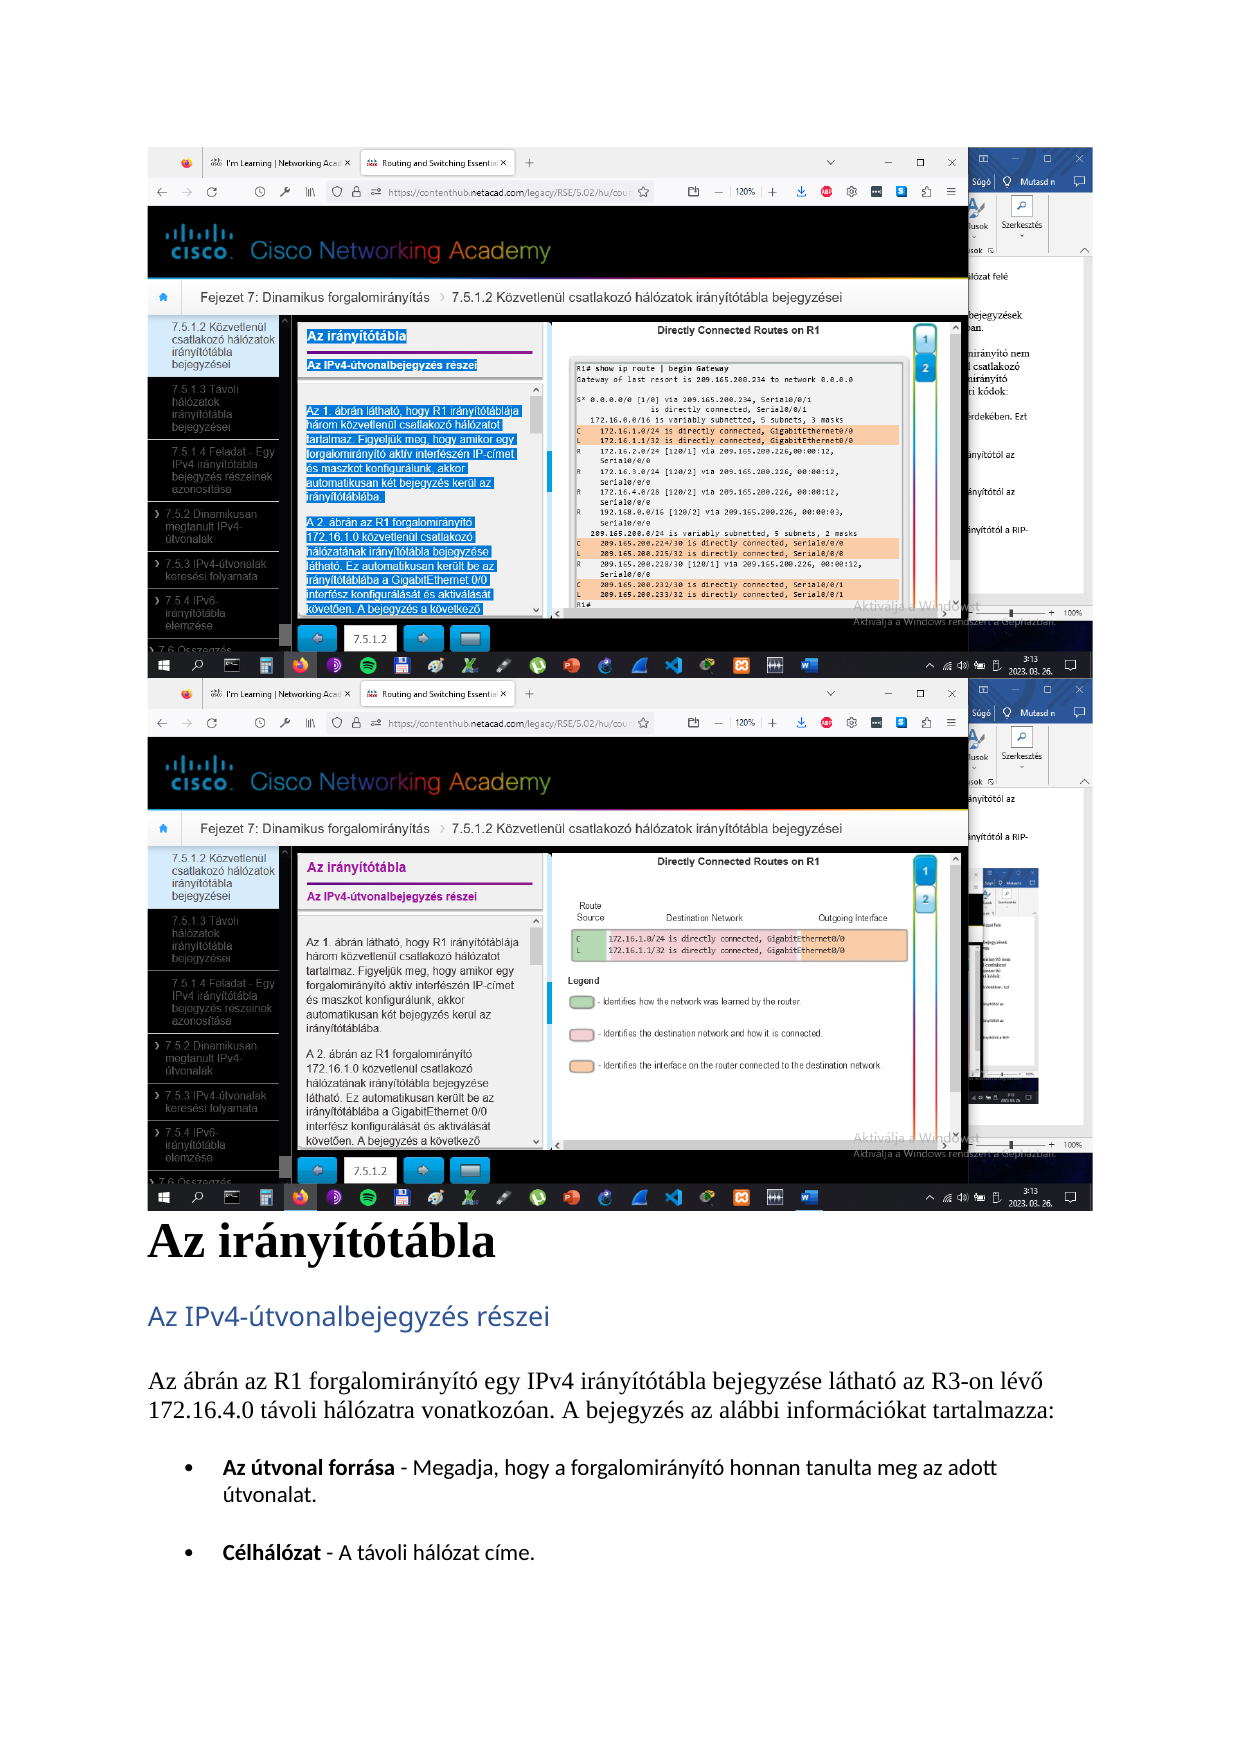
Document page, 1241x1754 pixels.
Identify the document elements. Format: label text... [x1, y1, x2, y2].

list Célhálózat - A távoli hálózat címe. [185, 1538, 1093, 1566]
list Az útvonal forrása - Megadja, hogy a forgalomirányító honnan tanulta meg az adott útvonalat. [185, 1453, 1093, 1509]
subtitle Az IPv4-útvonalbejegyzés részei [148, 1297, 1093, 1334]
picture [147, 147, 1093, 1211]
text Az ábrán az R1 forgalomirányító egy IPv4 irányítótábla bejegyzése látható az R3-on lévő 172.16.4.0 távoli hálózatra vonatkozóan. A bejegyzés az alábbi információkat tartalmazza: [148, 1366, 1093, 1423]
subtitle Az irányítótábla [148, 1211, 1093, 1268]
